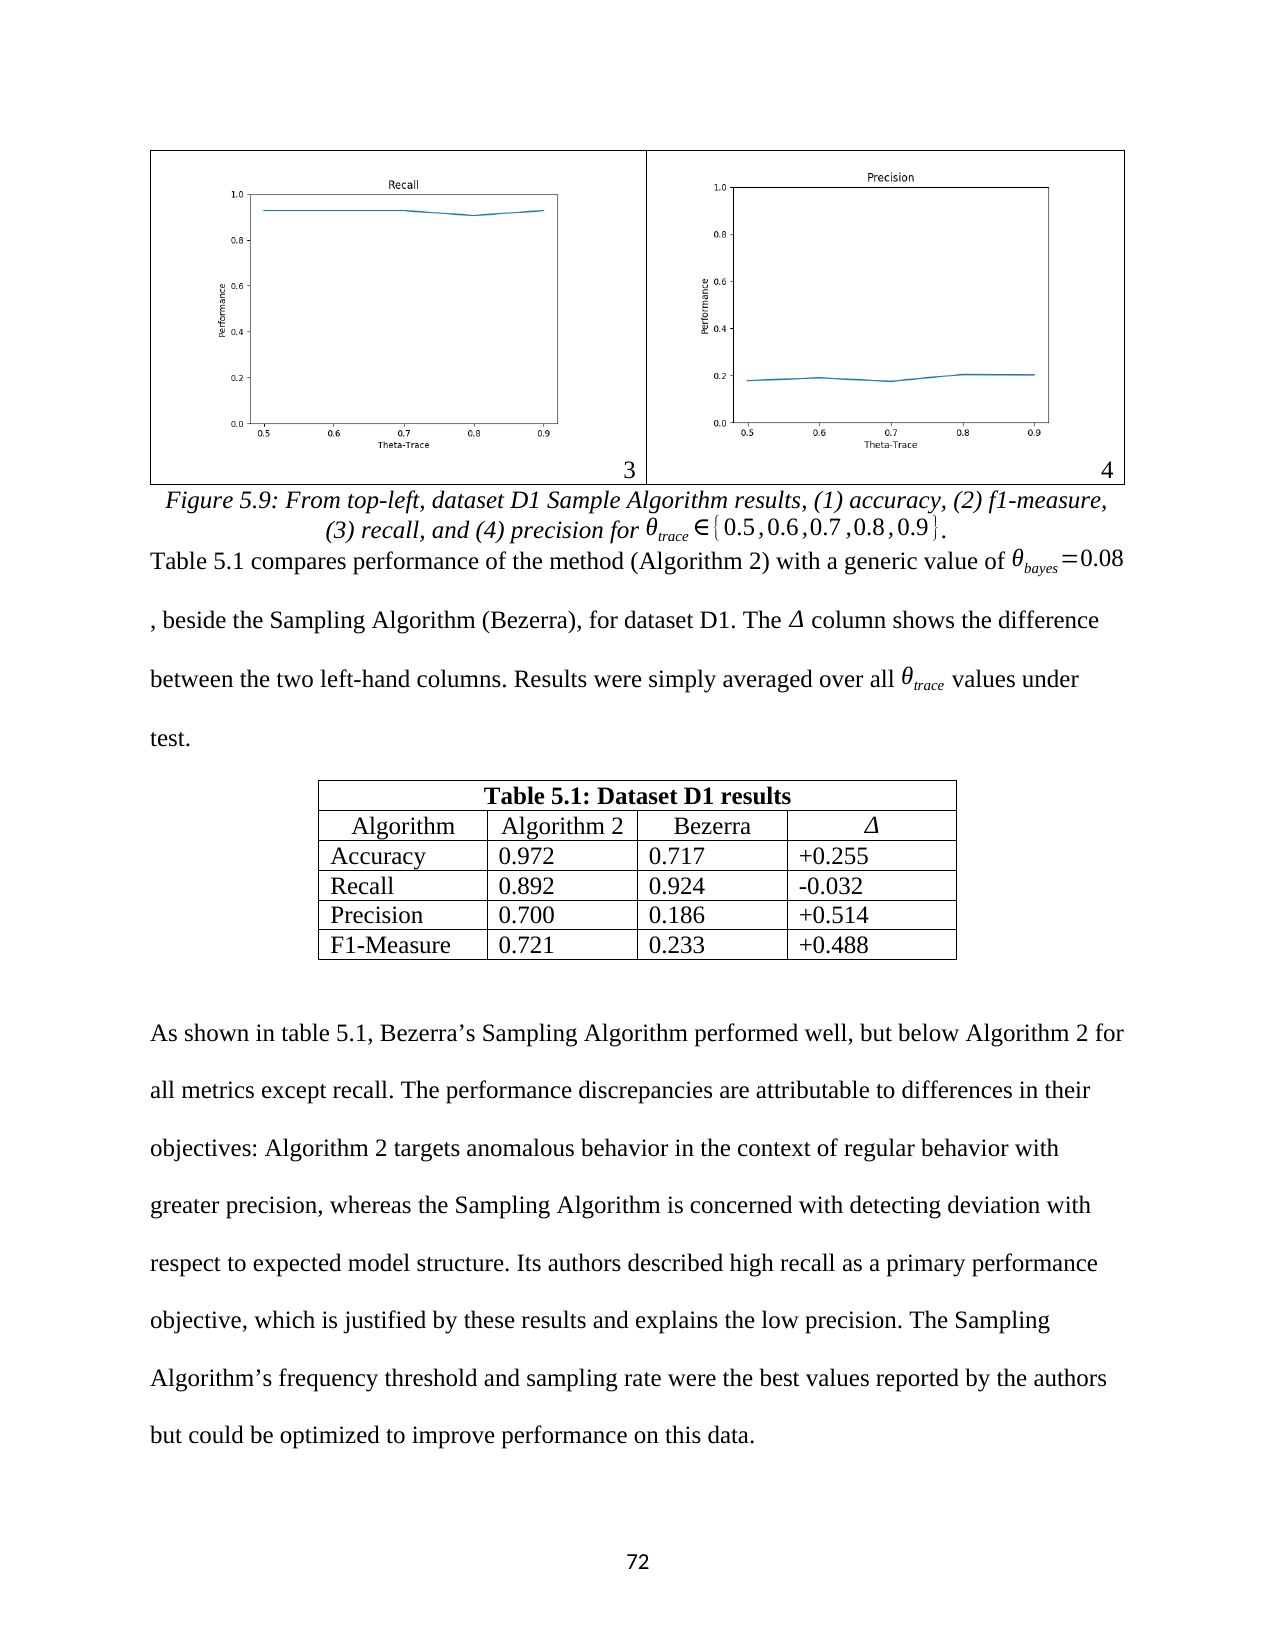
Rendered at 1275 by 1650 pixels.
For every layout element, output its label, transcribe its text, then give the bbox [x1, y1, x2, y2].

table_cell Accuracy [319, 841, 487, 870]
table_cell -0.032 [788, 871, 956, 899]
table_cell 0.233 [638, 930, 787, 959]
table_cell Recall [319, 871, 487, 899]
table_cell 0.892 [488, 871, 637, 899]
table_cell +0.255 [788, 841, 956, 870]
table_cell F1-Measure [319, 930, 487, 959]
table_cell 0.186 [638, 901, 787, 929]
table_cell Precision [319, 901, 487, 929]
table_cell 0.700 [488, 901, 637, 929]
table_cell 0.717 [638, 841, 787, 870]
table_cell 3 [151, 151, 646, 484]
table_cell 4 [647, 151, 1124, 484]
text As shown in table 5.1, Bezerra’s Sampling Algorithm performed well, but below Algorithm 2 for all metrics except recall. The performance discrepancies are attributable to differences in their objectives: Algorithm 2 targets anomalous behavior in the context of regular behavior with greater precision, whereas the Sampling Algorithm is concerned with detecting deviation with respect to expected model structure. Its authors described high recall as a primary performance objective, which is justified by these results and explains the low precision. The Sampling Algorithm’s frequency threshold and sampling rate were the best values reported by the authors but could be optimized to improve performance on this data. [150, 1018, 1125, 1449]
table_cell 0.721 [488, 930, 637, 959]
picture [200, 158, 597, 456]
table_cell Algorithm 2 [488, 811, 637, 840]
text Table 5.1 compares performance of the method (Algorithm 2) with a generic value of , beside the Sampling Algorithm (Bezerra), for dataset D1. The column shows the difference between the two left-hand columns. Results were simply averaged over all values under test. [150, 545, 1125, 752]
table_cell +0.514 [788, 901, 956, 929]
table_cell 0.924 [638, 871, 787, 899]
table_header Table 5.1: Dataset D1 results [319, 781, 956, 810]
text Figure 5.9: From top-left, dataset D1 Sample Algorithm results, (1) accuracy, (2) f1-measure, (3) recall, and (4) precision for . [150, 485, 1125, 545]
table_cell Algorithm [319, 811, 487, 840]
table_cell [788, 811, 956, 840]
table_cell +0.488 [788, 930, 956, 959]
table_cell 0.972 [488, 841, 637, 870]
table_cell Bezerra [638, 811, 787, 840]
picture [682, 151, 1089, 456]
